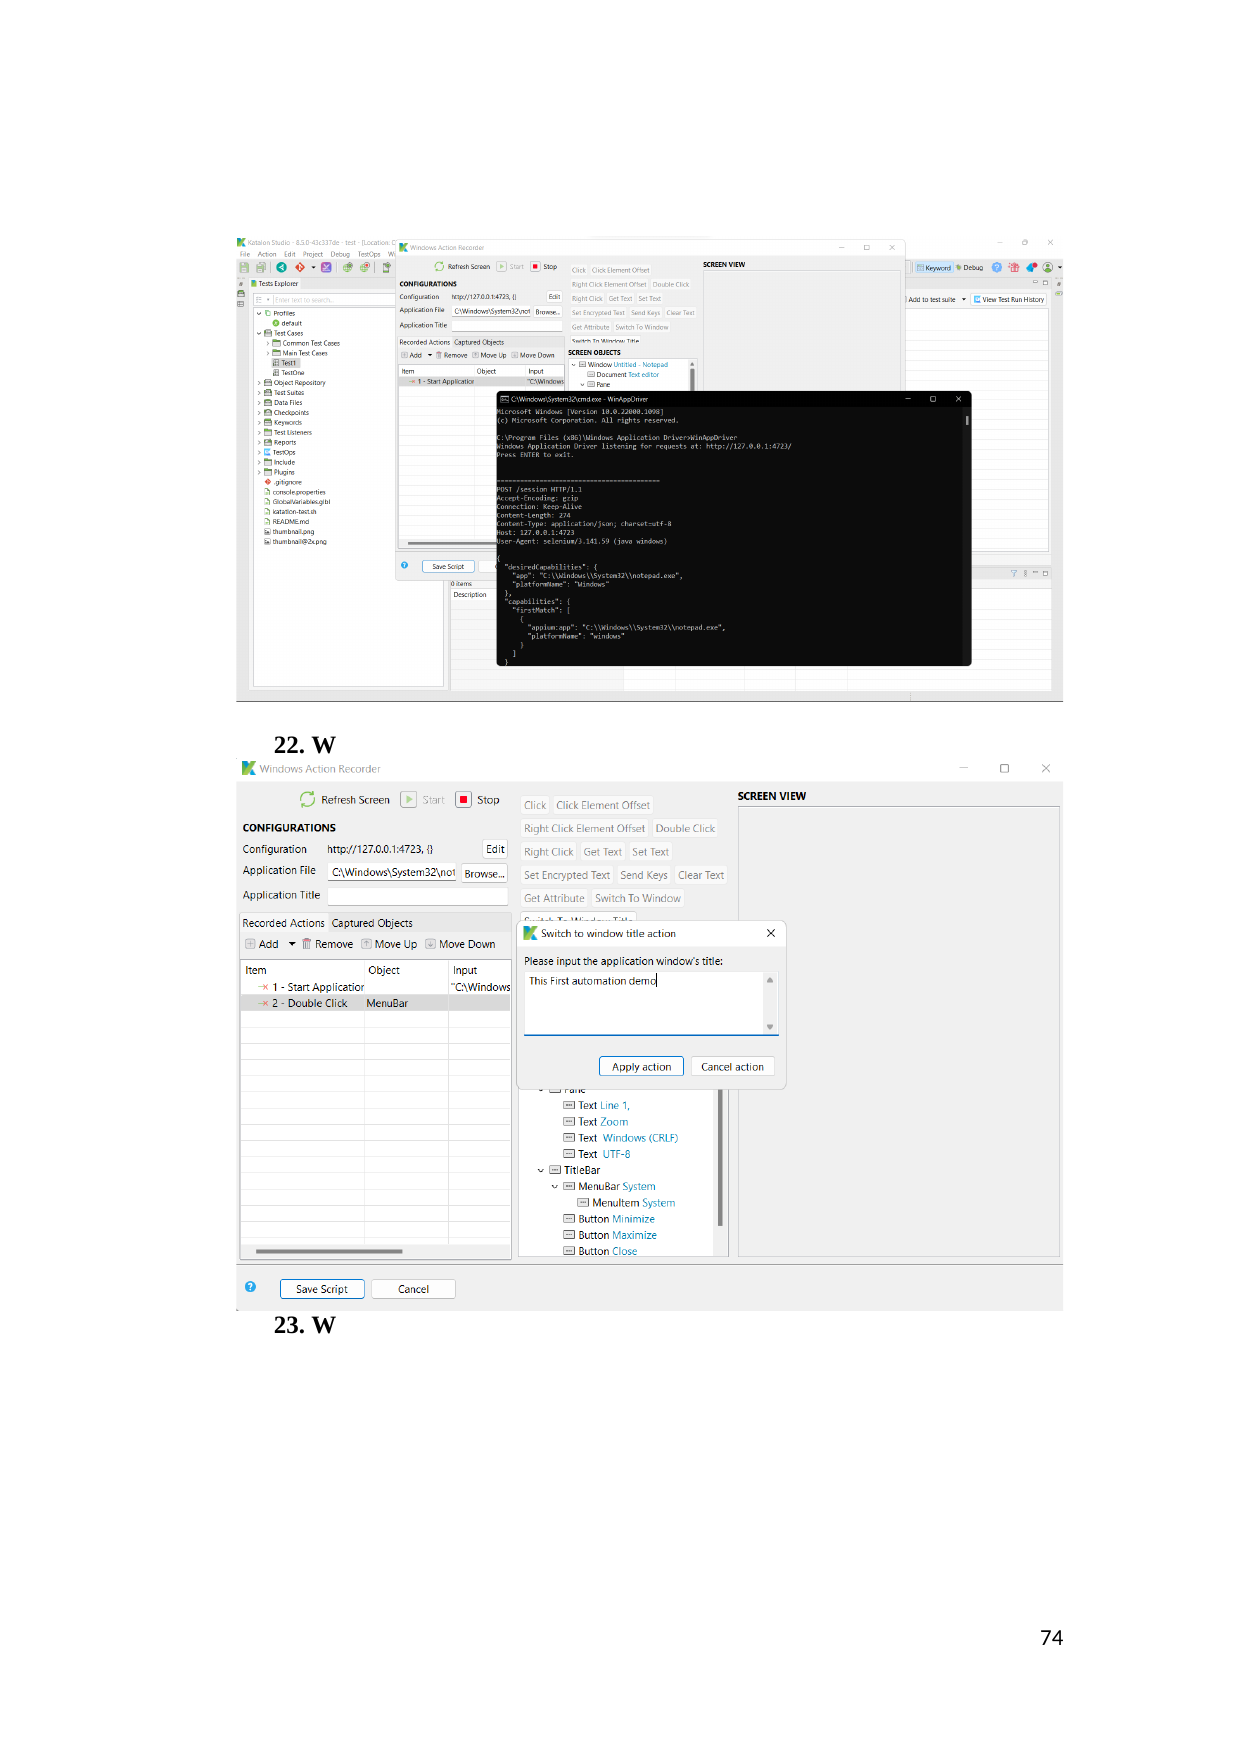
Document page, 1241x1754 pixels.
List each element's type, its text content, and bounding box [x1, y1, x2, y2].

list W [274, 730, 1063, 758]
list W [274, 1311, 1063, 1339]
picture [236, 758, 1064, 1311]
picture [236, 236, 1064, 702]
